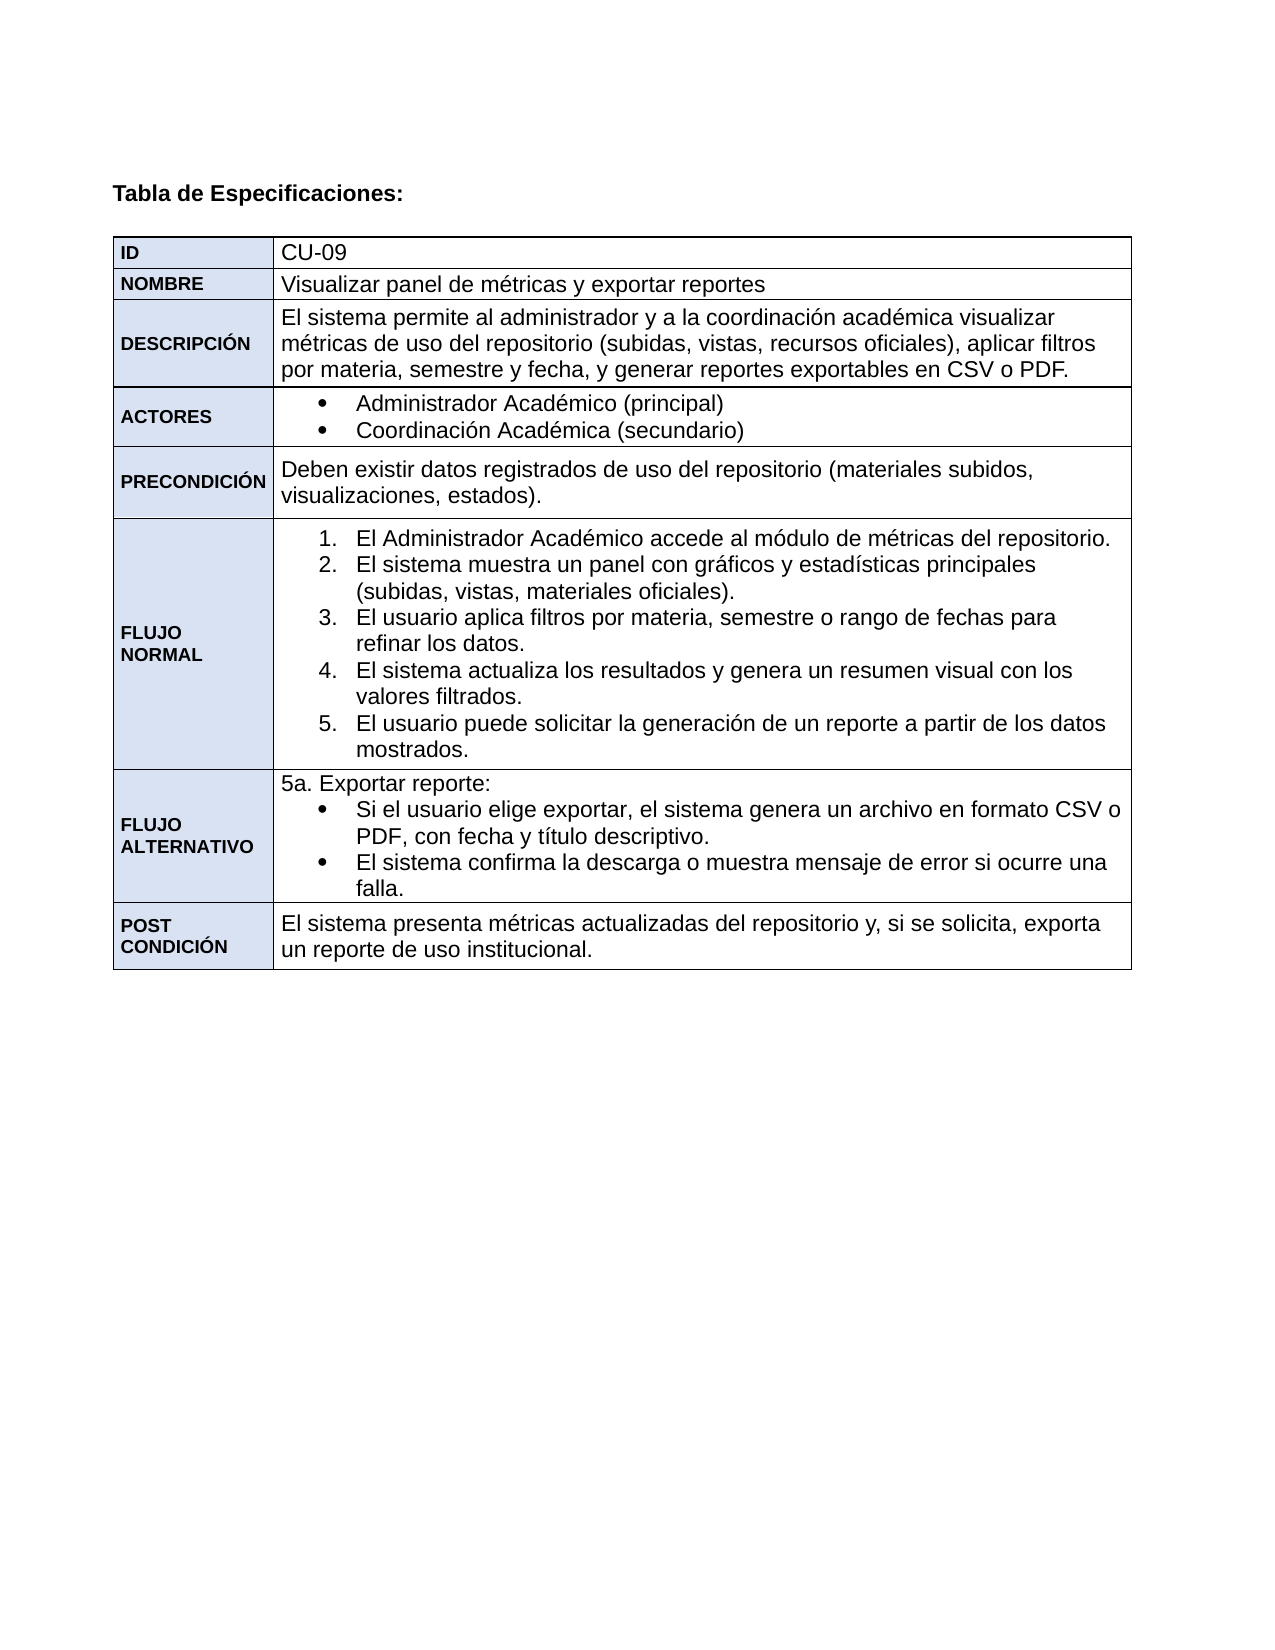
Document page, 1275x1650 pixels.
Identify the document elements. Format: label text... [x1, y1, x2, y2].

table_cell NOMBRE [114, 269, 273, 299]
text Tabla de Especificaciones: [112, 180, 1162, 207]
table_cell ACTORES [114, 388, 273, 446]
table_header ID [114, 238, 273, 268]
table_cell El sistema presenta métricas actualizadas del repositorio y, si se solicita, exporta un reporte de uso institucional. [274, 903, 1131, 969]
table_cell 5a. Exportar reporte: Si el usuario elige exportar, el sistema genera un archivo en formato CSV o PDF, con fecha y título descriptivo. El sistema confirma la descarga o muestra mensaje de error si ocurre una falla. [274, 770, 1131, 902]
table_cell FLUJO ALTERNATIVO [114, 770, 273, 902]
table_header CU-09 [274, 238, 1131, 268]
table_cell Visualizar panel de métricas y exportar reportes [274, 269, 1131, 299]
table_cell El sistema permite al administrador y a la coordinación académica visualizar métricas de uso del repositorio (subidas, vistas, recursos oficiales), aplicar filtros por materia, semestre y fecha, y generar reportes exportables en CSV o PDF. [274, 300, 1131, 386]
table_cell DESCRIPCIÓN [114, 300, 273, 386]
table_cell Deben existir datos registrados de uso del repositorio (materiales subidos, visualizaciones, estados). [274, 447, 1131, 517]
table_cell FLUJO NORMAL [114, 519, 273, 769]
table_cell Administrador Académico (principal) Coordinación Académica (secundario) [274, 388, 1131, 446]
table_cell El Administrador Académico accede al módulo de métricas del repositorio. El sistema muestra un panel con gráficos y estadísticas principales (subidas, vistas, materiales oficiales). El usuario aplica filtros por materia, semestre o rango de fechas para refinar los datos. El sistema actualiza los resultados y genera un resumen visual con los valores filtrados. El usuario puede solicitar la generación de un reporte a partir de los datos mostrados. [274, 519, 1131, 769]
table_cell POST CONDICIÓN [114, 903, 273, 969]
table_cell PRECONDICIÓN [114, 447, 273, 517]
